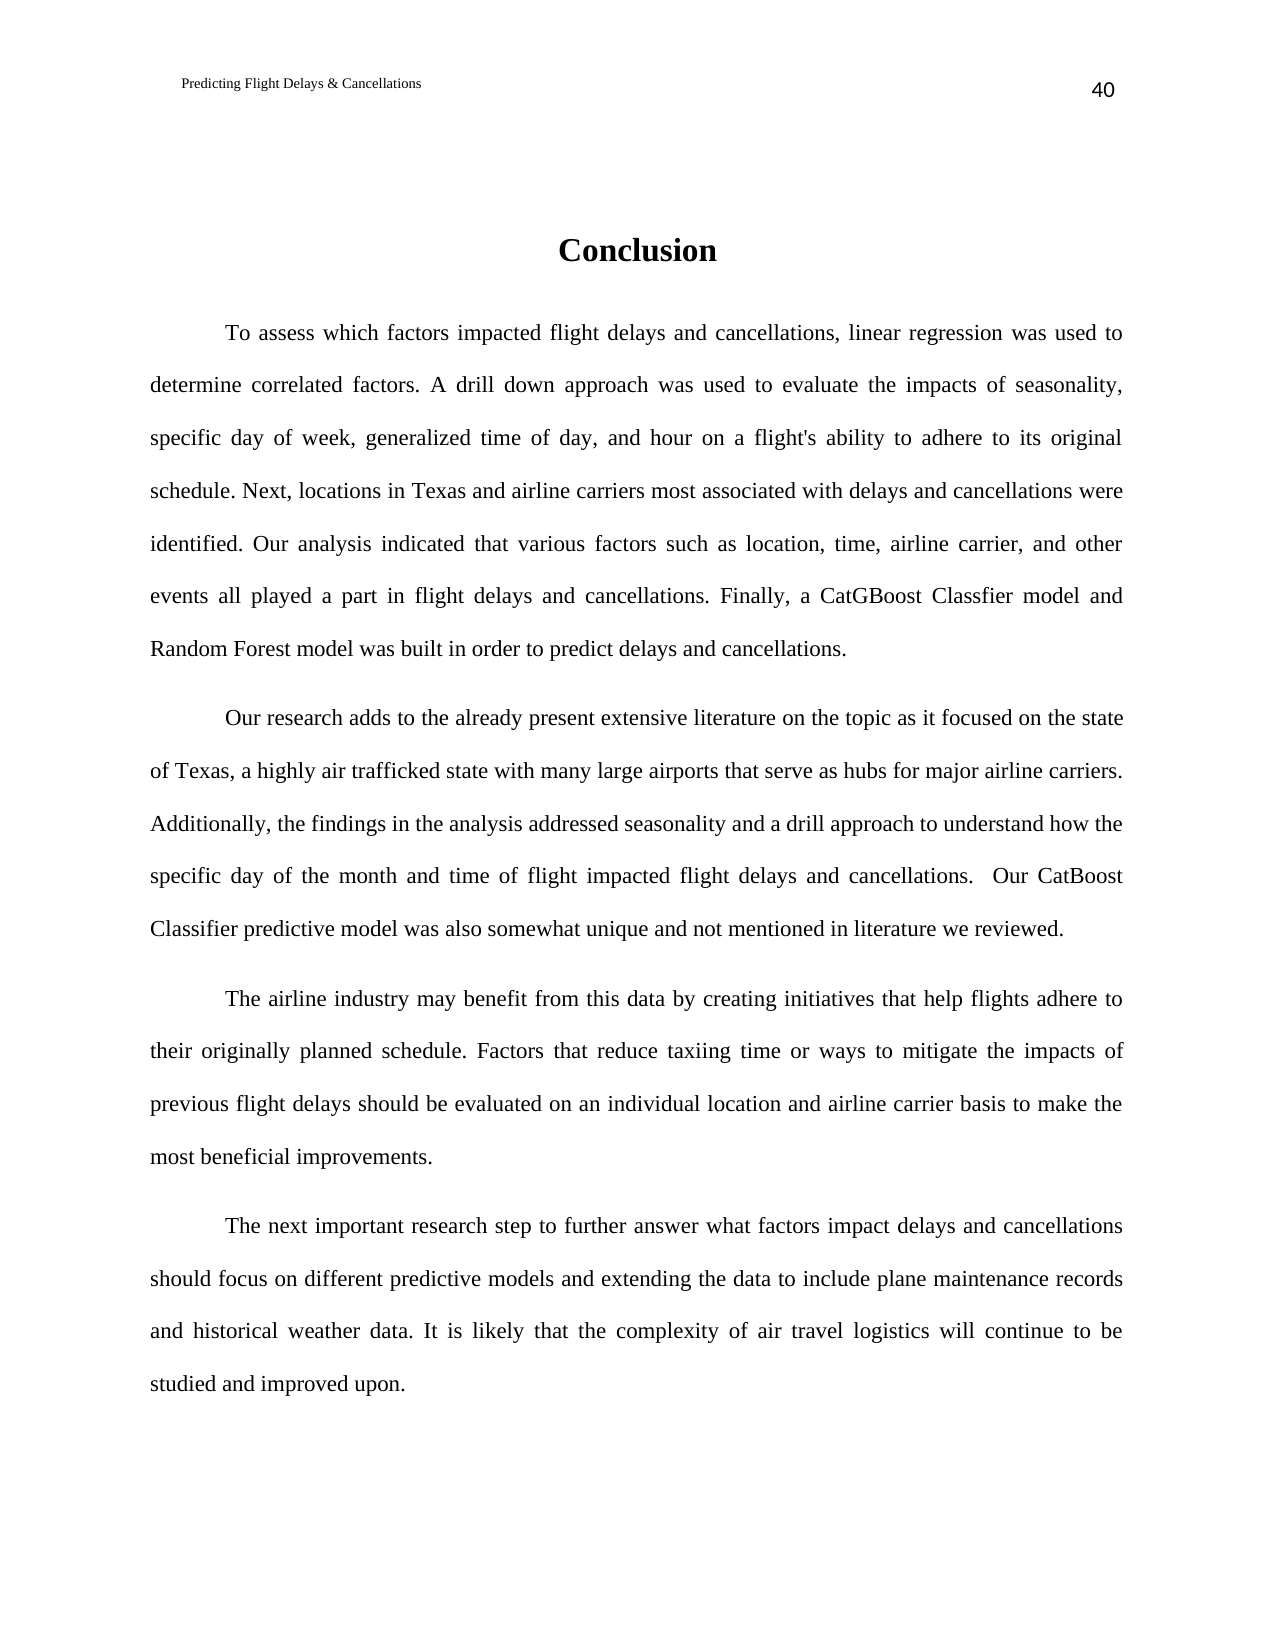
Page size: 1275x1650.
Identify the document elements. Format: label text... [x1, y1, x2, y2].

text Our research adds to the already present extensive literature on the topic as it focused on the state of Texas, a highly air trafficked state with many large airports that serve as hubs for major airline carriers. Additionally, the findings in the analysis addressed seasonality and a drill approach to understand how the specific day of the month and time of flight impacted flight delays and cancellations. Our CatBoost Classifier predictive model was also somewhat unique and not mentioned in literature we reviewed. [150, 704, 1125, 942]
text The airline industry may benefit from this data by creating initiatives that help flights adhere to their originally planned schedule. Factors that reduce taxiing time or ways to mitigate the impacts of previous flight delays should be evaluated on an individual location and airline carrier basis to make the most beneficial improvements. [150, 985, 1125, 1169]
text To assess which factors impacted flight delays and cancellations, linear regression was used to determine correlated factors. A drill down approach was used to evaluate the impacts of seasonality, specific day of week, generalized time of day, and hour on a flight's ability to adhere to its original schedule. Next, locations in Texas and airline carriers most associated with delays and cancellations were identified. Our analysis indicated that various factors such as location, time, airline carrier, and other events all played a part in flight delays and cancellations. Finally, a CatGBoost Classfier model and Random Forest model was built in order to predict delays and cancellations. [150, 319, 1125, 661]
text The next important research step to further answer what factors impact delays and cancellations should focus on different predictive models and extending the data to include plane maintenance records and historical weather data. It is likely that the complexity of air travel logistics will continue to be studied and improved upon. [150, 1212, 1125, 1397]
subtitle Conclusion [150, 231, 1125, 269]
